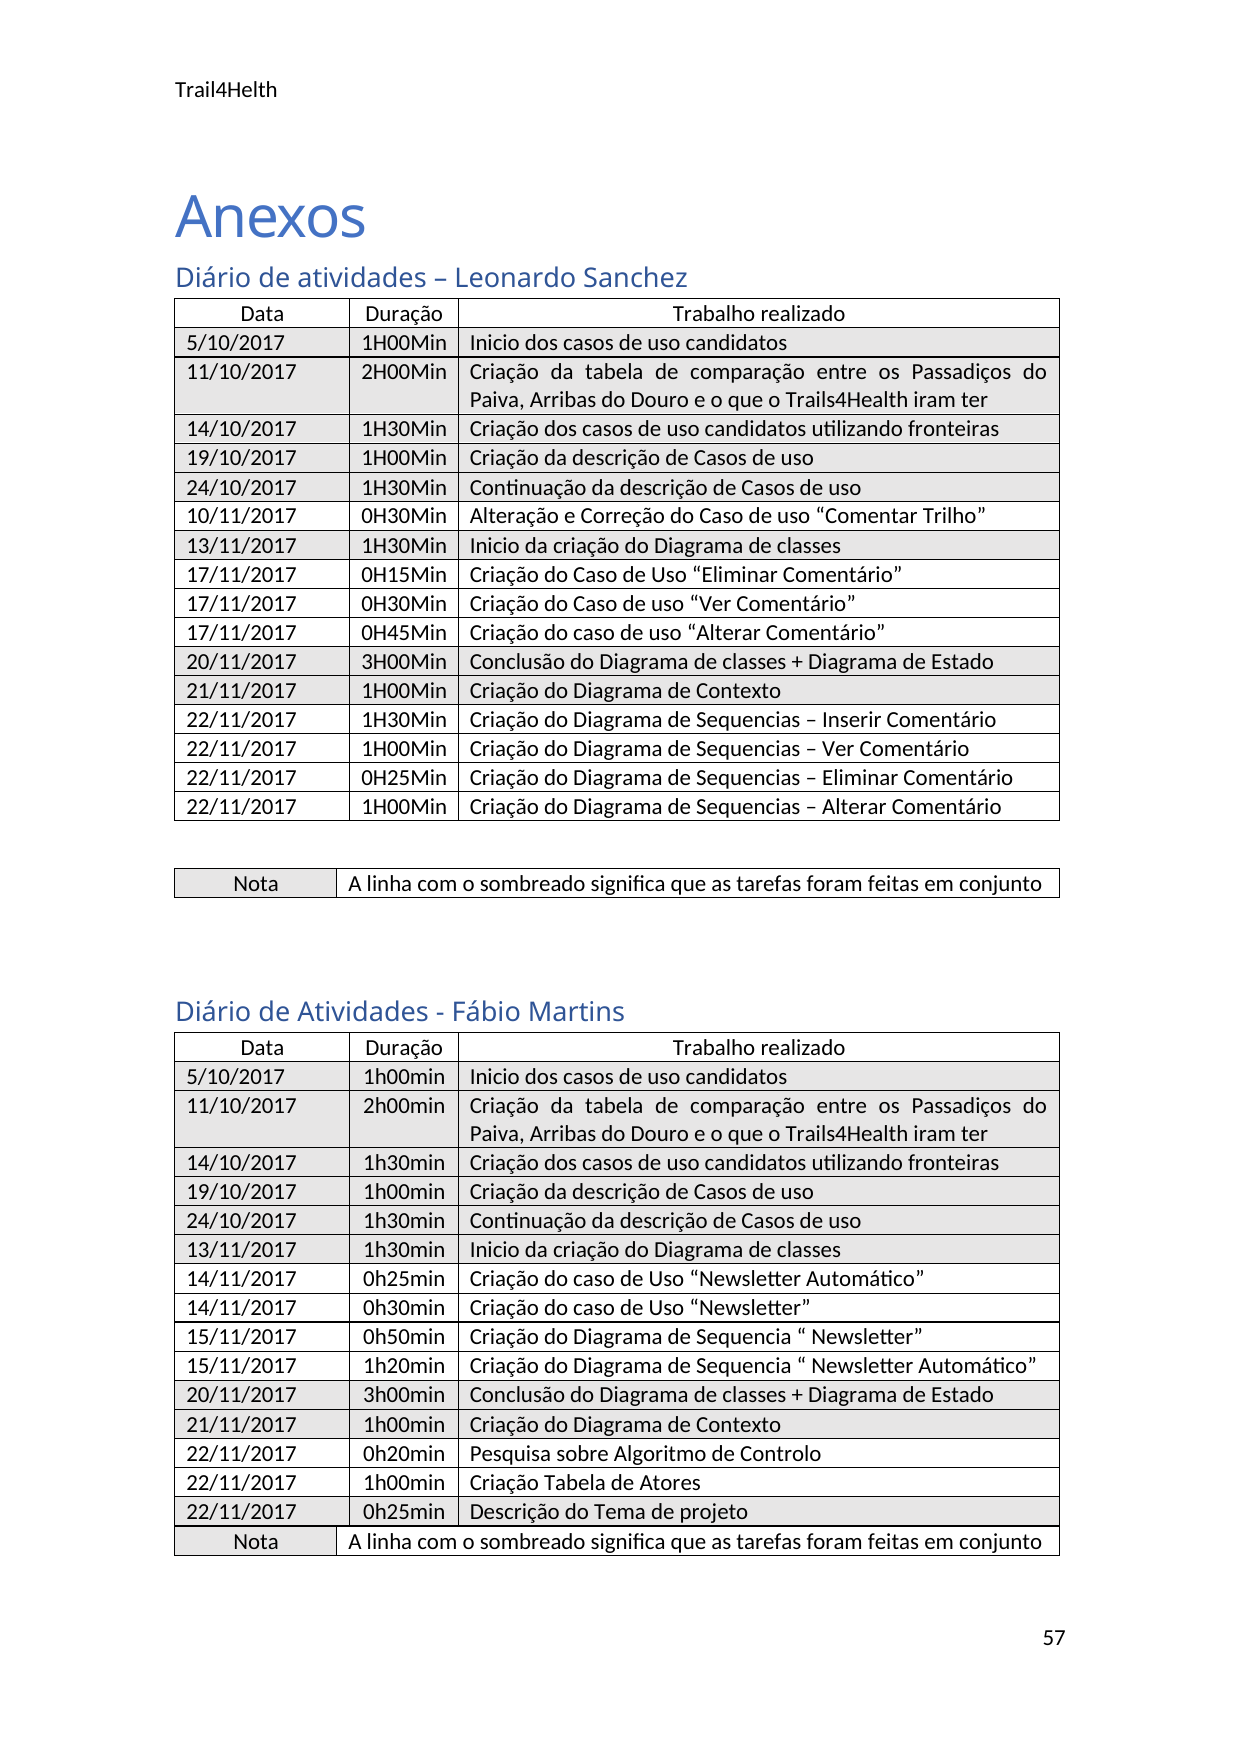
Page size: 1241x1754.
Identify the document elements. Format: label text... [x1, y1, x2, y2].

table_cell 1H30Min [350, 473, 458, 501]
table_cell 15/11/2017 [175, 1323, 349, 1351]
table_cell 0H15Min [350, 560, 458, 588]
table_cell 11/10/2017 [175, 1091, 349, 1147]
table_cell Inicio dos casos de uso candidatos [459, 1062, 1059, 1090]
table_cell Criação do Diagrama de Sequencias – Ver Comentário [459, 734, 1059, 762]
table_cell Criação do Diagrama de Sequencia “ Newsletter” [459, 1323, 1059, 1351]
table_header Data [175, 299, 349, 327]
table_cell Alteração e Correção do Caso de uso “Comentar Trilho” [459, 502, 1059, 530]
table_cell 13/11/2017 [175, 1235, 349, 1263]
table_cell 10/11/2017 [175, 502, 349, 530]
table_cell 20/11/2017 [175, 1381, 349, 1409]
table_cell 14/11/2017 [175, 1264, 349, 1292]
table_cell Criação da tabela de comparação entre os Passadiços do Paiva, Arribas do Douro e o que o Trails4Health iram ter [459, 1091, 1059, 1147]
table_header Duração [350, 299, 458, 327]
table_cell 1h30min [350, 1206, 458, 1234]
table_cell 14/11/2017 [175, 1294, 349, 1321]
table_cell 1H00Min [350, 328, 458, 356]
table_cell Criação do Diagrama de Contexto [459, 1410, 1059, 1438]
table_cell 1h00min [350, 1062, 458, 1090]
table_cell 0H45Min [350, 618, 458, 646]
table_cell Criação Tabela de Atores [459, 1468, 1059, 1496]
table_cell 1H00Min [350, 734, 458, 762]
table_cell Criação do caso de uso “Alterar Comentário” [459, 618, 1059, 646]
table_cell 21/11/2017 [175, 676, 349, 704]
table_header Duração [350, 1033, 458, 1061]
table_cell 1h30min [350, 1148, 458, 1176]
table_header Nota [175, 869, 336, 897]
table_cell Criação do Diagrama de Sequencias – Alterar Comentário [459, 792, 1059, 820]
table_cell 22/11/2017 [175, 1497, 349, 1525]
table_cell Inicio da criação do Diagrama de classes [459, 1235, 1059, 1263]
table_cell Criação dos casos de uso candidatos utilizando fronteiras [459, 1148, 1059, 1176]
table_cell Conclusão do Diagrama de classes + Diagrama de Estado [459, 1381, 1059, 1409]
table_cell Pesquisa sobre Algoritmo de Controlo [459, 1439, 1059, 1467]
table_cell 1H30Min [350, 531, 458, 559]
table_cell 22/11/2017 [175, 763, 349, 791]
table_cell 3H00Min [350, 647, 458, 675]
title Anexos [175, 175, 1065, 254]
table_cell 21/11/2017 [175, 1410, 349, 1438]
table_cell 0h50min [350, 1323, 458, 1351]
table_cell 22/11/2017 [175, 1468, 349, 1496]
table_cell 1h00min [350, 1410, 458, 1438]
table_cell 22/11/2017 [175, 705, 349, 733]
table_cell 13/11/2017 [175, 531, 349, 559]
table_cell 1H30Min [350, 705, 458, 733]
table_header A linha com o sombreado significa que as tarefas foram feitas em conjunto [337, 1527, 1059, 1555]
table_cell 17/11/2017 [175, 560, 349, 588]
table_cell 22/11/2017 [175, 1439, 349, 1467]
table_cell 24/10/2017 [175, 1206, 349, 1234]
table_cell 17/11/2017 [175, 589, 349, 617]
table_cell 19/10/2017 [175, 1177, 349, 1205]
table_cell Criação da descrição de Casos de uso [459, 444, 1059, 472]
table_cell Inicio da criação do Diagrama de classes [459, 531, 1059, 559]
table_cell 22/11/2017 [175, 792, 349, 820]
table_cell 14/10/2017 [175, 1148, 349, 1176]
table_cell 0H25Min [350, 763, 458, 791]
table_cell Criação da tabela de comparação entre os Passadiços do Paiva, Arribas do Douro e o que o Trails4Health iram ter [459, 358, 1059, 413]
table_header Nota [175, 1527, 336, 1555]
table_cell 15/11/2017 [175, 1352, 349, 1379]
table_cell 20/11/2017 [175, 647, 349, 675]
table_header A linha com o sombreado significa que as tarefas foram feitas em conjunto [337, 869, 1059, 897]
table_cell Continuação da descrição de Casos de uso [459, 1206, 1059, 1234]
table_header Trabalho realizado [459, 299, 1059, 327]
table_cell 0H30Min [350, 589, 458, 617]
table_cell 0h25min [350, 1497, 458, 1525]
table_cell Criação do Diagrama de Sequencias – Eliminar Comentário [459, 763, 1059, 791]
table_cell 11/10/2017 [175, 358, 349, 413]
table_cell Criação do Diagrama de Sequencia “ Newsletter Automático” [459, 1352, 1059, 1379]
table_cell Criação do Diagrama de Sequencias – Inserir Comentário [459, 705, 1059, 733]
table_cell 1h30min [350, 1235, 458, 1263]
table_cell Criação do caso de Uso “Newsletter” [459, 1294, 1059, 1321]
table_cell Descrição do Tema de projeto [459, 1497, 1059, 1525]
table_cell 0h20min [350, 1439, 458, 1467]
table_cell 0h30min [350, 1294, 458, 1321]
subtitle Diário de atividades – Leonardo Sanchez [175, 258, 1065, 295]
table_cell 24/10/2017 [175, 473, 349, 501]
table_cell 2h00min [350, 1091, 458, 1147]
table_cell 2H00Min [350, 358, 458, 413]
table_cell 1h00min [350, 1177, 458, 1205]
table_cell Criação do Diagrama de Contexto [459, 676, 1059, 704]
table_cell 17/11/2017 [175, 618, 349, 646]
table_cell 19/10/2017 [175, 444, 349, 472]
table_cell 3h00min [350, 1381, 458, 1409]
table_cell 5/10/2017 [175, 1062, 349, 1090]
table_cell 22/11/2017 [175, 734, 349, 762]
table_cell Criação do Caso de Uso “Eliminar Comentário” [459, 560, 1059, 588]
table_cell Criação dos casos de uso candidatos utilizando fronteiras [459, 415, 1059, 442]
table_cell 1H00Min [350, 444, 458, 472]
table_cell Criação do Caso de uso “Ver Comentário” [459, 589, 1059, 617]
table_cell Conclusão do Diagrama de classes + Diagrama de Estado [459, 647, 1059, 675]
table_cell 14/10/2017 [175, 415, 349, 442]
table_cell 5/10/2017 [175, 328, 349, 356]
table_cell 0h25min [350, 1264, 458, 1292]
table_cell Continuação da descrição de Casos de uso [459, 473, 1059, 501]
table_cell 1h00min [350, 1468, 458, 1496]
table_cell 1H00Min [350, 792, 458, 820]
subtitle Diário de Atividades - Fábio Martins [175, 992, 1065, 1029]
table_header Trabalho realizado [459, 1033, 1059, 1061]
table_header Data [175, 1033, 349, 1061]
table_cell 1H00Min [350, 676, 458, 704]
table_cell Criação do caso de Uso “Newsletter Automático” [459, 1264, 1059, 1292]
table_cell 1h20min [350, 1352, 458, 1379]
table_cell Criação da descrição de Casos de uso [459, 1177, 1059, 1205]
table_cell Inicio dos casos de uso candidatos [459, 328, 1059, 356]
table_cell 0H30Min [350, 502, 458, 530]
table_cell 1H30Min [350, 415, 458, 442]
